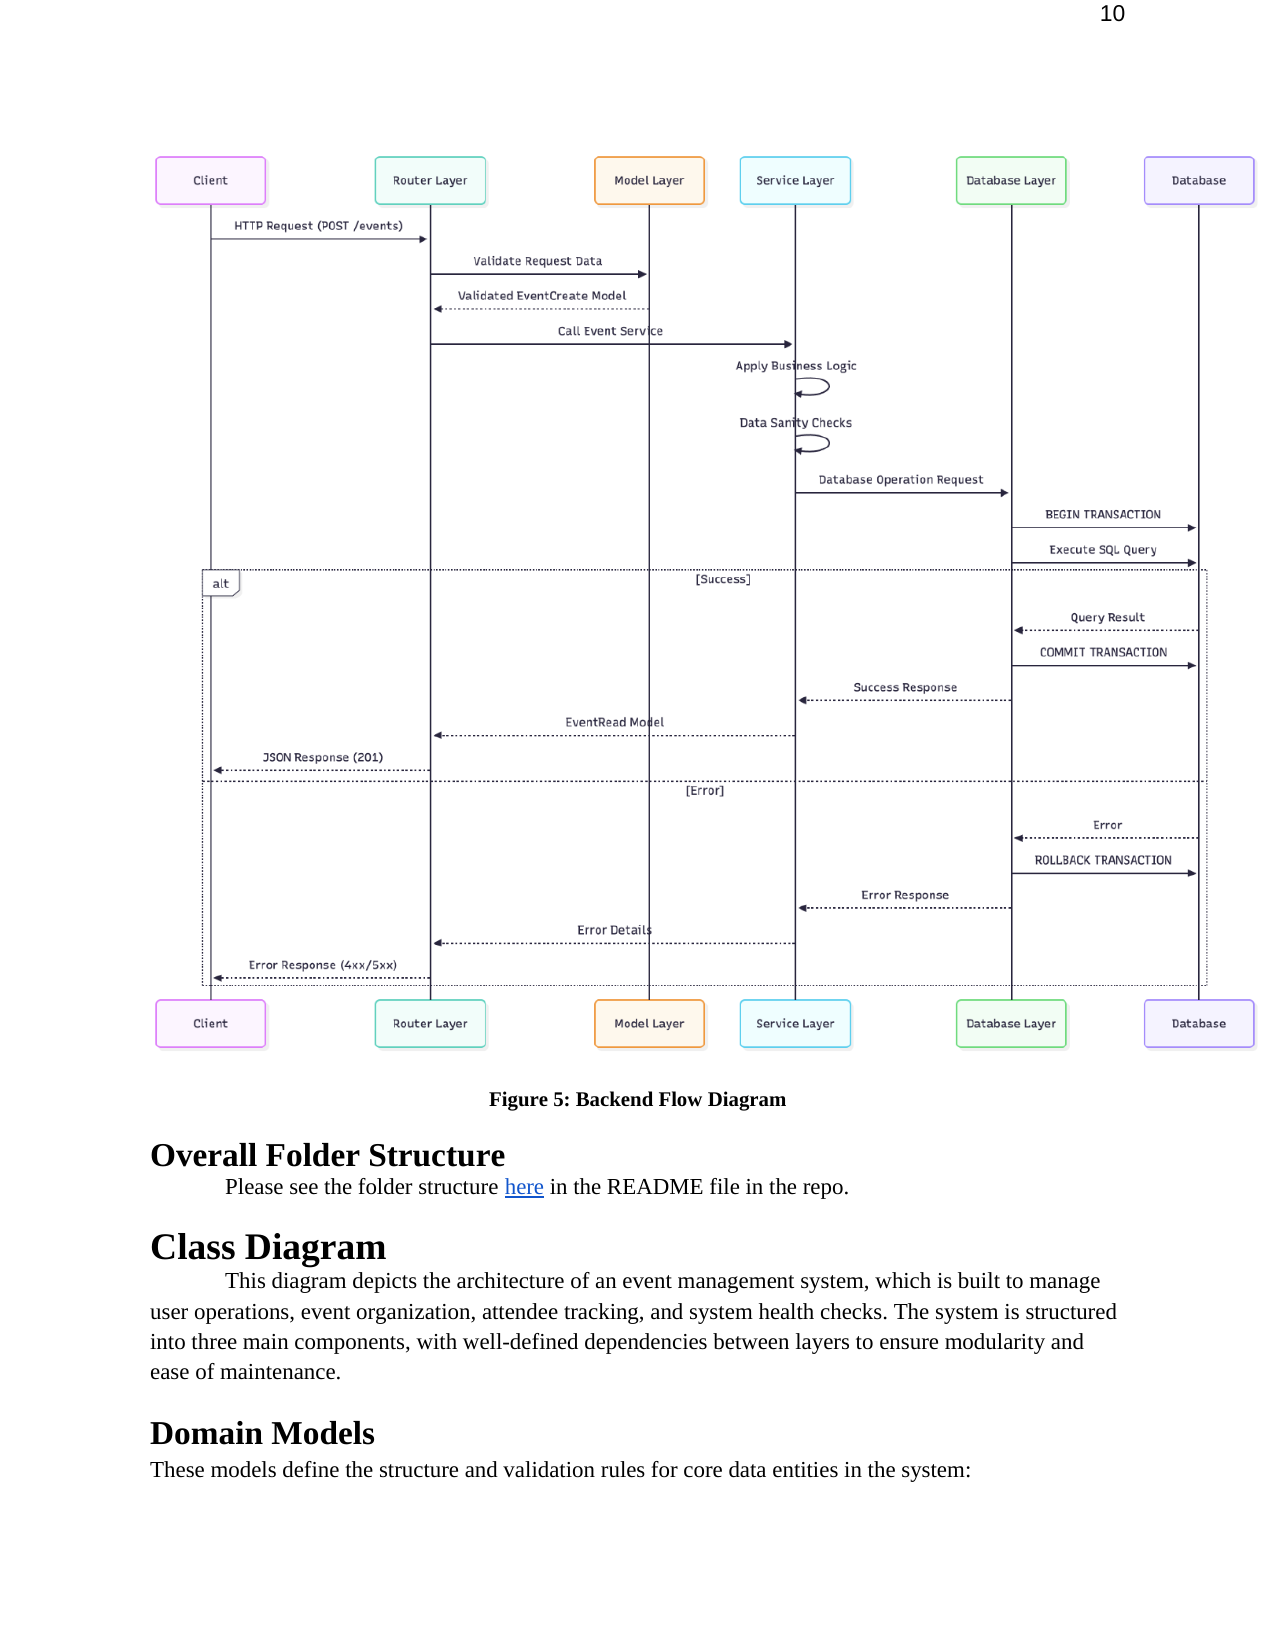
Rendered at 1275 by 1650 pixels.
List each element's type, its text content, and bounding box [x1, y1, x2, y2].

text These models define the structure and validation rules for core data entities in the system: [150, 1456, 1125, 1482]
subtitle Class Diagram [150, 1224, 1125, 1268]
subtitle Overall Folder Structure [150, 1135, 1125, 1173]
picture [150, 150, 1261, 1056]
subtitle Domain Models [150, 1413, 1125, 1452]
text Please see the folder structure here in the README file in the repo. [150, 1173, 1125, 1200]
text Figure 5: Backend Flow Diagram [150, 1087, 1125, 1111]
text This diagram depicts the architecture of an event management system, which is built to manage user operations, event organization, attendee tracking, and system health checks. The system is structured into three main components, with well-defined dependencies between layers to ensure modularity and ease of maintenance. [150, 1268, 1125, 1384]
